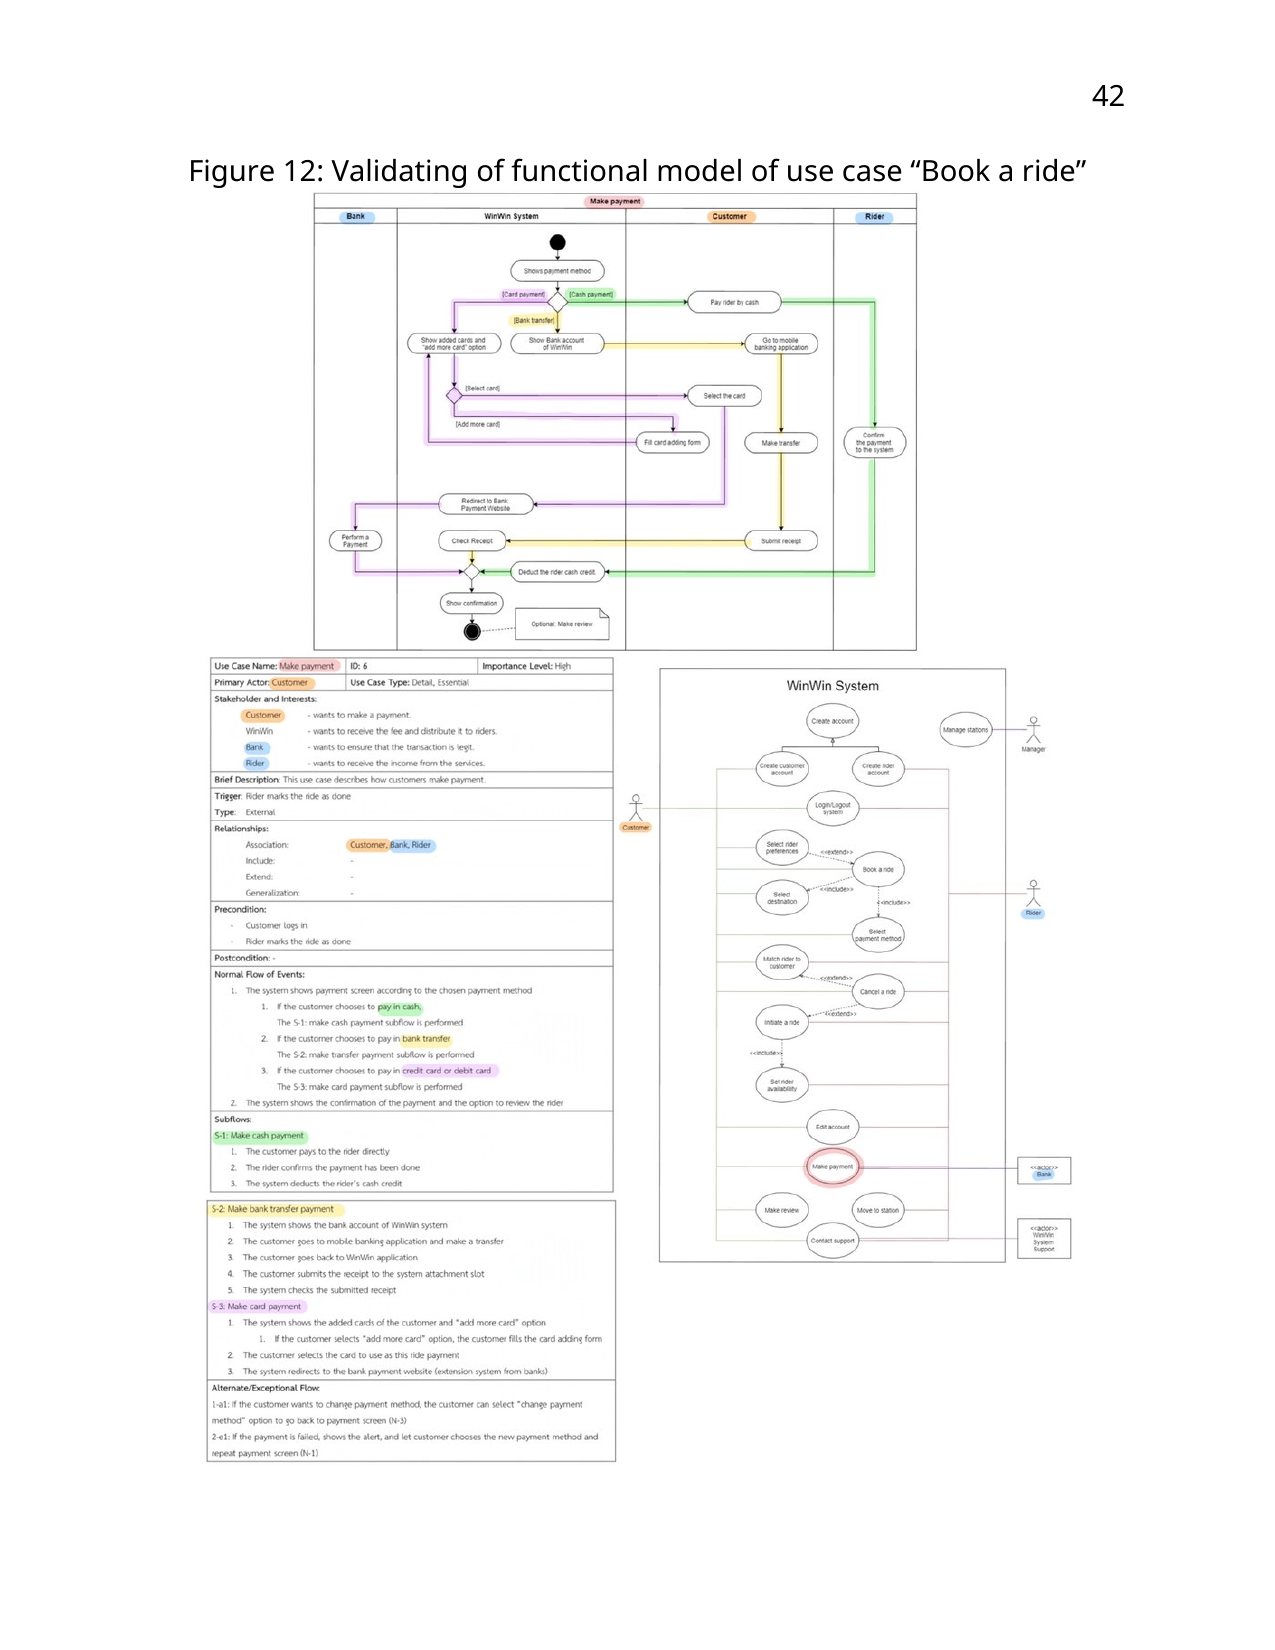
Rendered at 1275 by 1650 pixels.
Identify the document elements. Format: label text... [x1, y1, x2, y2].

picture [202, 189, 1073, 1465]
